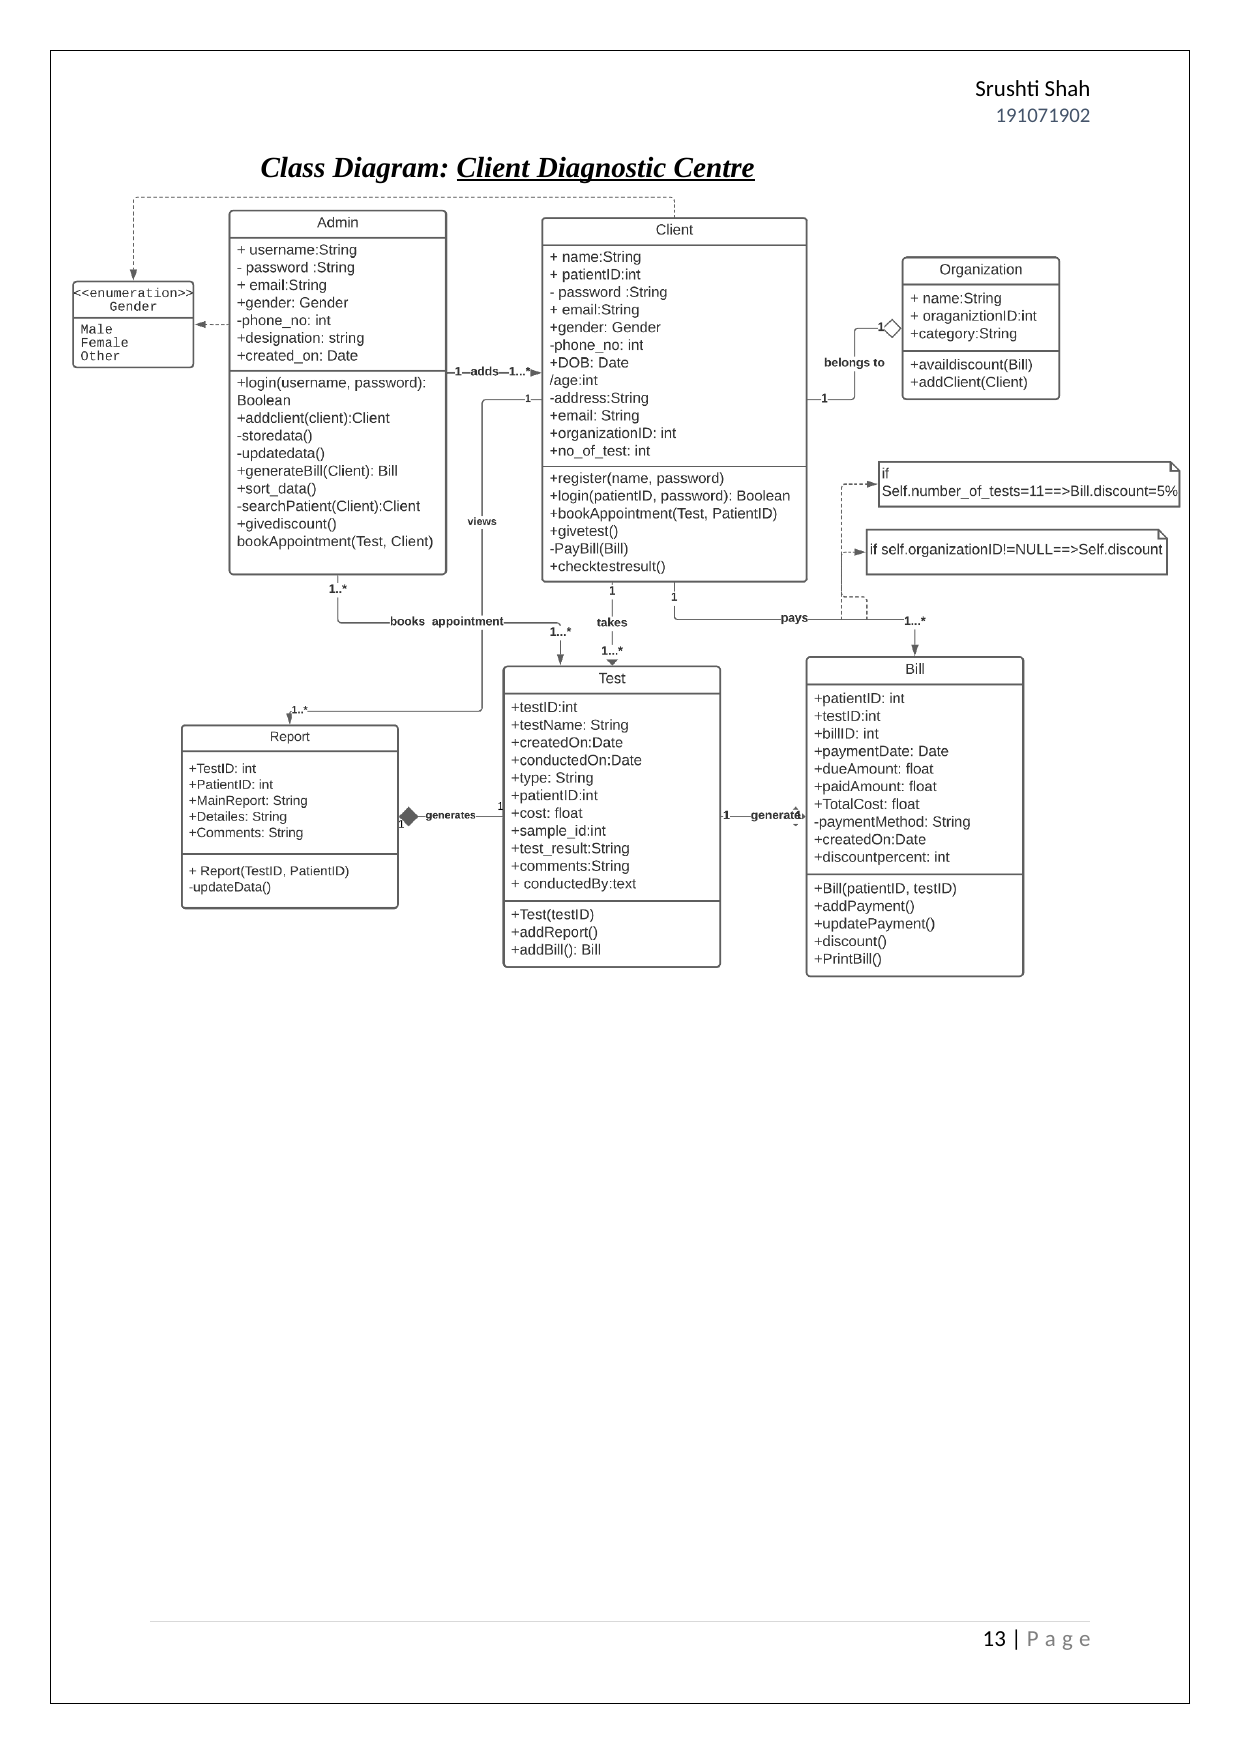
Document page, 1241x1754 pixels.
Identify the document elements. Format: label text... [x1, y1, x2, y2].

text Class Diagram: Client Diagnostic Centre [61, 150, 865, 185]
picture [61, 185, 1185, 980]
